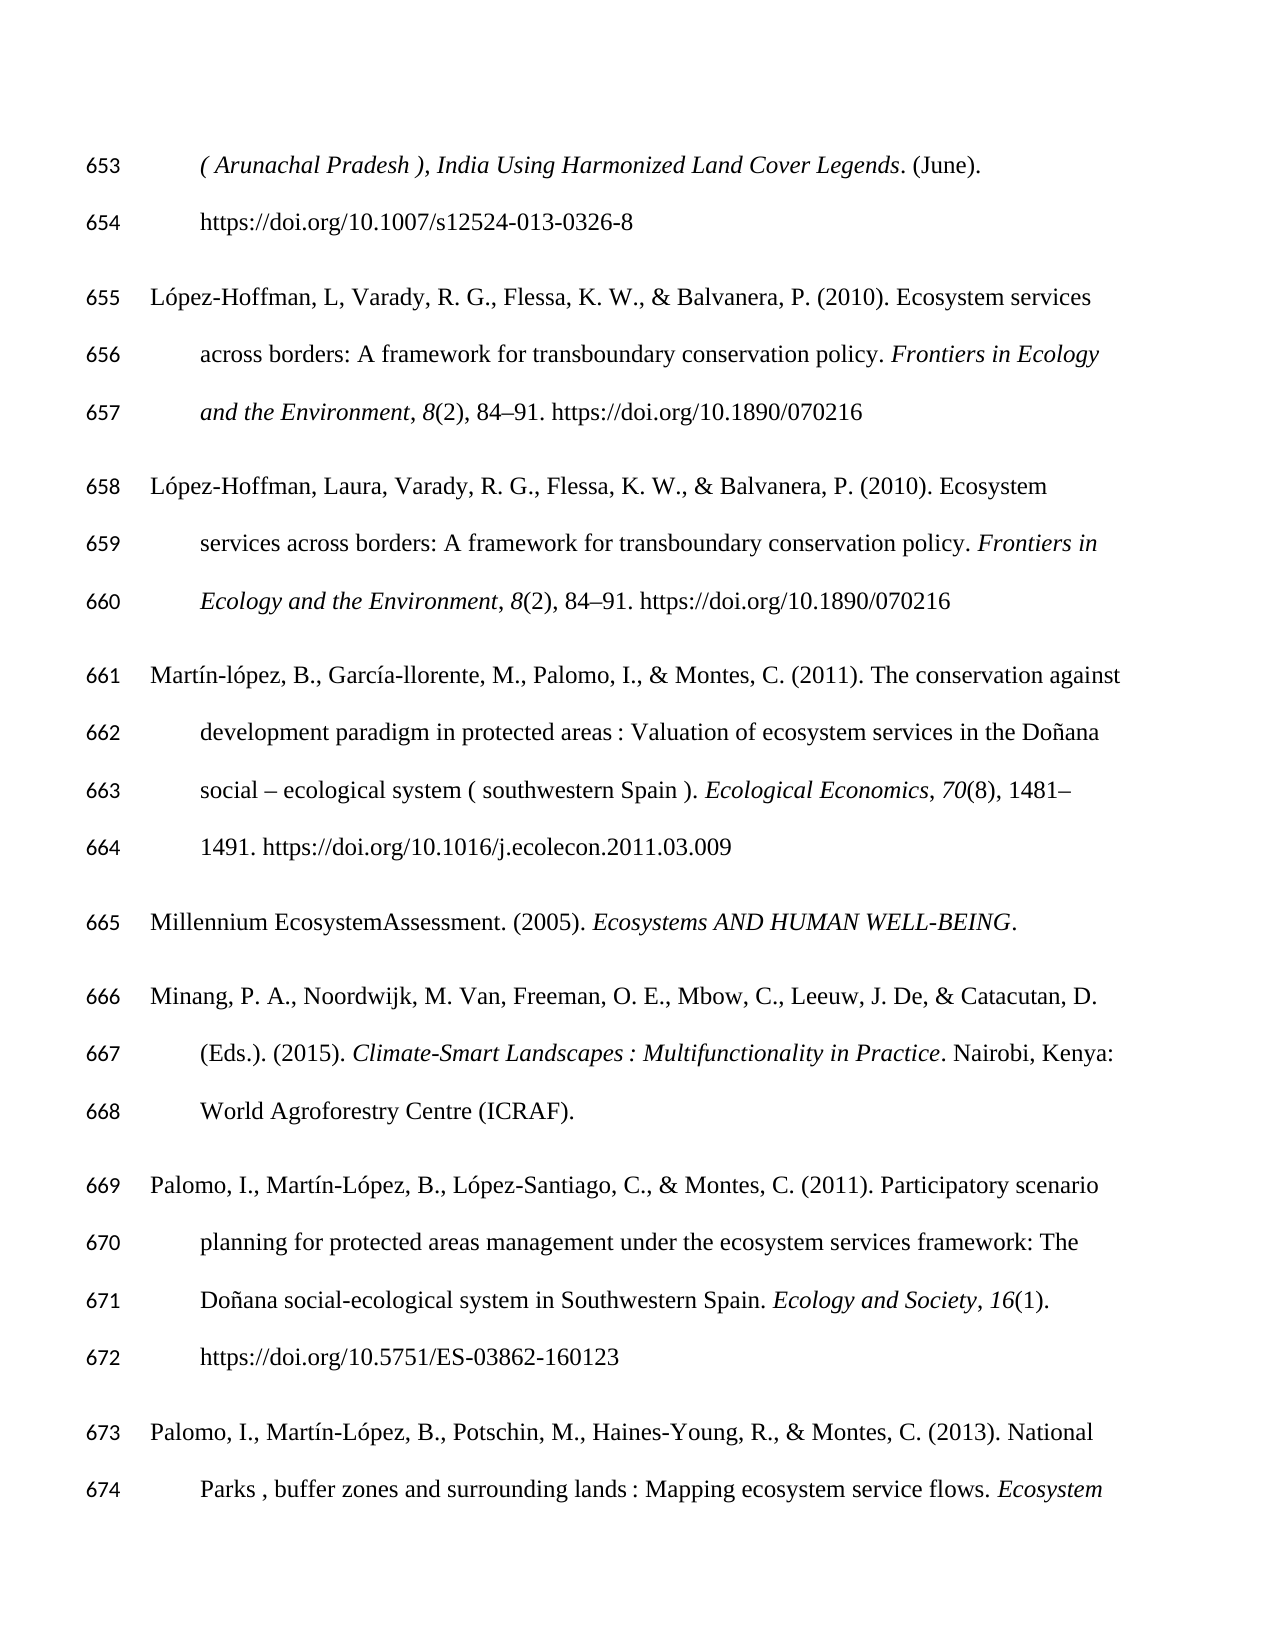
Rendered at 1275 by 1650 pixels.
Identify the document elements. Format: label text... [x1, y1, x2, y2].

text Palomo, I., Martín-López, B., López-Santiago, C., & Montes, C. (2011). Participatory scenario planning for protected areas management under the ecosystem services framework: The Doñana social-ecological system in Southwestern Spain. Ecology and Society, 16(1). https://doi.org/10.5751/ES-03862-160123 [150, 1170, 1125, 1371]
text Minang, P. A., Noordwijk, M. Van, Freeman, O. E., Mbow, C., Leeuw, J. De, & Catacutan, D. (Eds.). (2015). Climate-Smart Landscapes : Multifunctionality in Practice. Nairobi, Kenya: World Agroforestry Centre (ICRAF). [150, 981, 1125, 1124]
text Martín-lópez, B., García-llorente, M., Palomo, I., & Montes, C. (2011). The conservation against development paradigm in protected areas : Valuation of ecosystem services in the Doñana social – ecological system ( southwestern Spain ). Ecological Economics, 70(8), 1481–1491. https://doi.org/10.1016/j.ecolecon.2011.03.009 [150, 660, 1125, 861]
text Millennium EcosystemAssessment. (2005). Ecosystems AND HUMAN WELL-BEING. [150, 907, 1125, 935]
text López-Hoffman, L, Varady, R. G., Flessa, K. W., & Balvanera, P. (2010). Ecosystem services across borders: A framework for transboundary conservation policy. Frontiers in Ecology and the Environment, 8(2), 84–91. https://doi.org/10.1890/070216 [150, 282, 1125, 425]
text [150, 1417, 1125, 1503]
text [150, 150, 1125, 236]
text López-Hoffman, Laura, Varady, R. G., Flessa, K. W., & Balvanera, P. (2010). Ecosystem services across borders: A framework for transboundary conservation policy. Frontiers in Ecology and the Environment, 8(2), 84–91. https://doi.org/10.1890/070216 [150, 471, 1125, 614]
